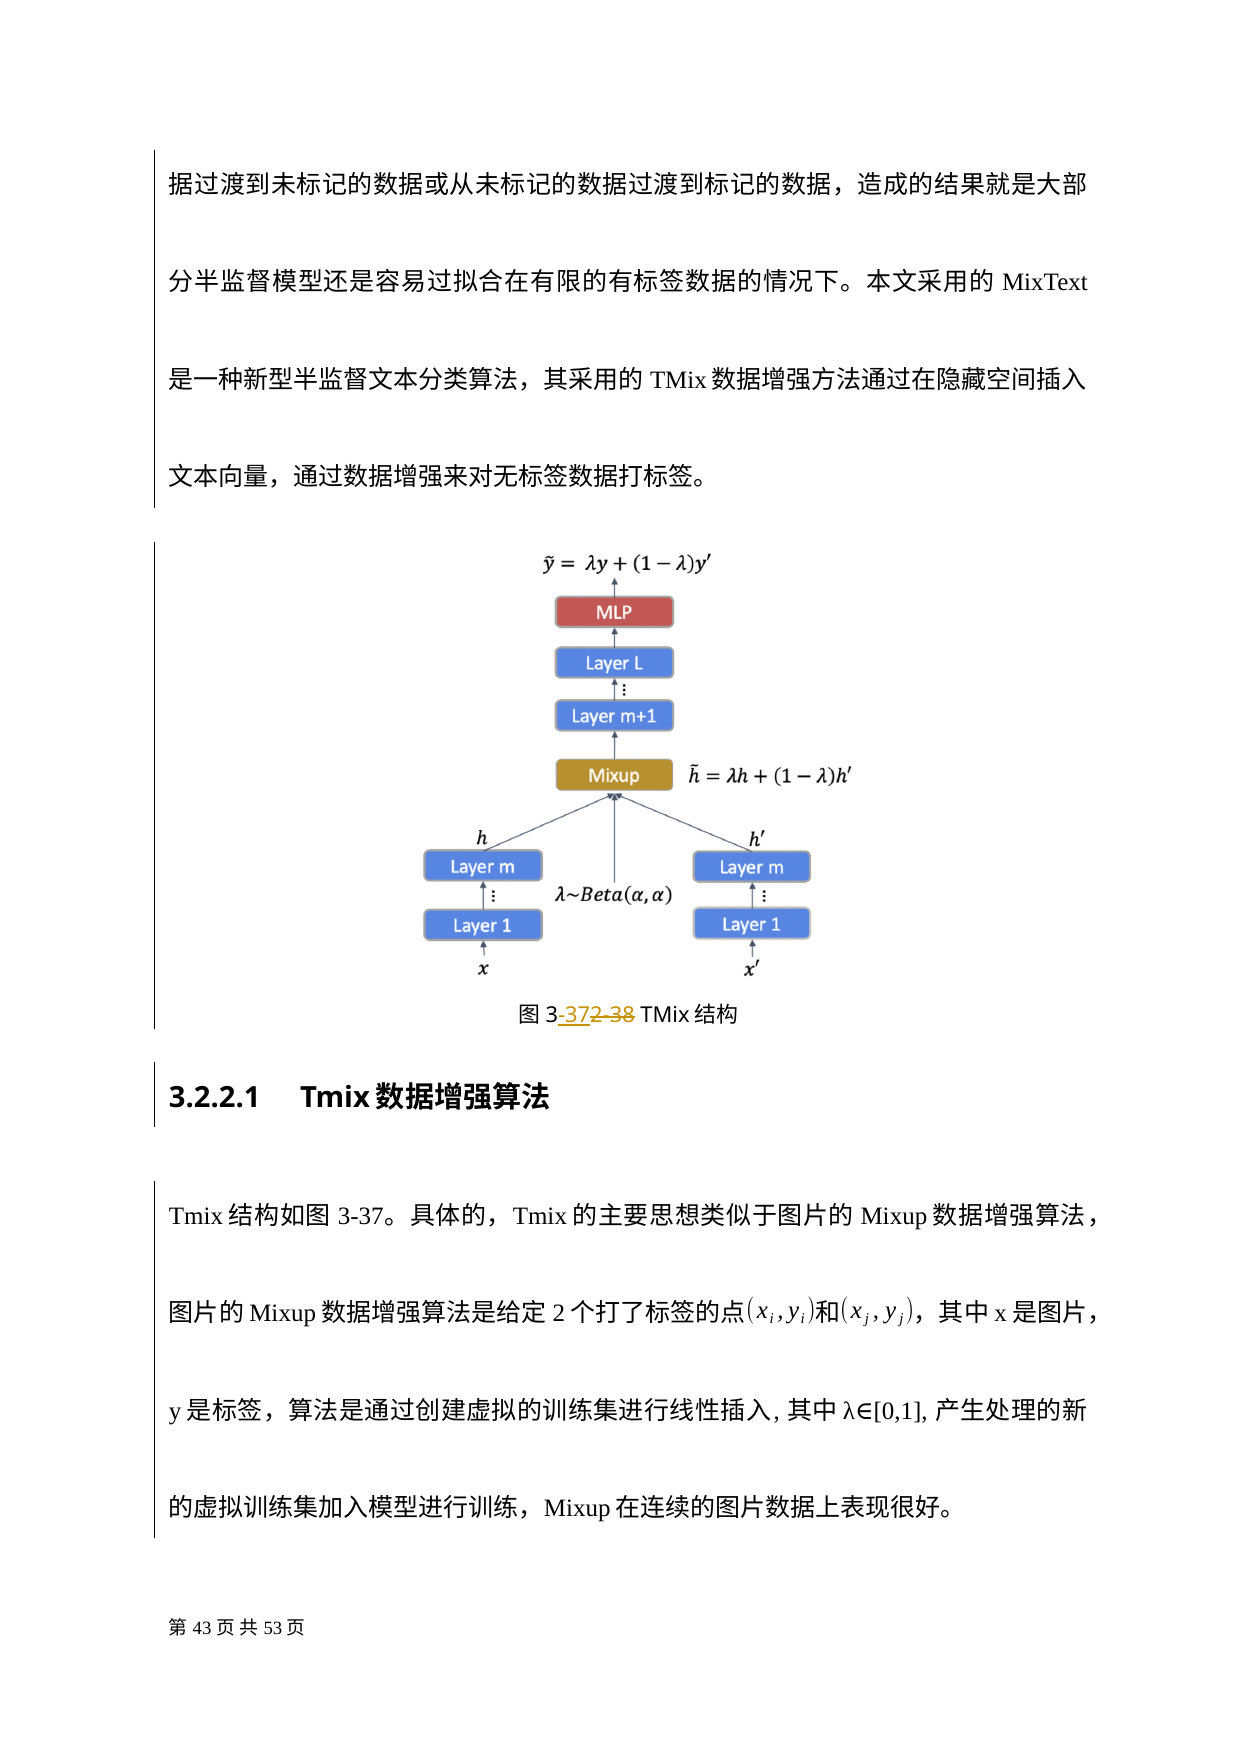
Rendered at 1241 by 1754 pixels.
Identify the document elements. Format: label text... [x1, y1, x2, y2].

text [169, 150, 1087, 507]
text 图 3 TMix结构 [169, 997, 1087, 1029]
subtitle Tmix数据增强算法 [169, 1062, 1087, 1127]
text Tmix结构如。具体的，Tmix的主要思想类似于图片的Mixup数据增强算法，图片的Mixup数据增强算法是给定2个打了标签的点和，其中x是图片，y是标签，算法是通过创建虚拟的训练集进行线性插入, 其中λ∈[0,1], 产生处理的新的虚拟训练集加入模型进行训练，Mixup在连续的图片数据上表现很好。 [169, 1181, 1087, 1538]
picture [389, 541, 867, 984]
